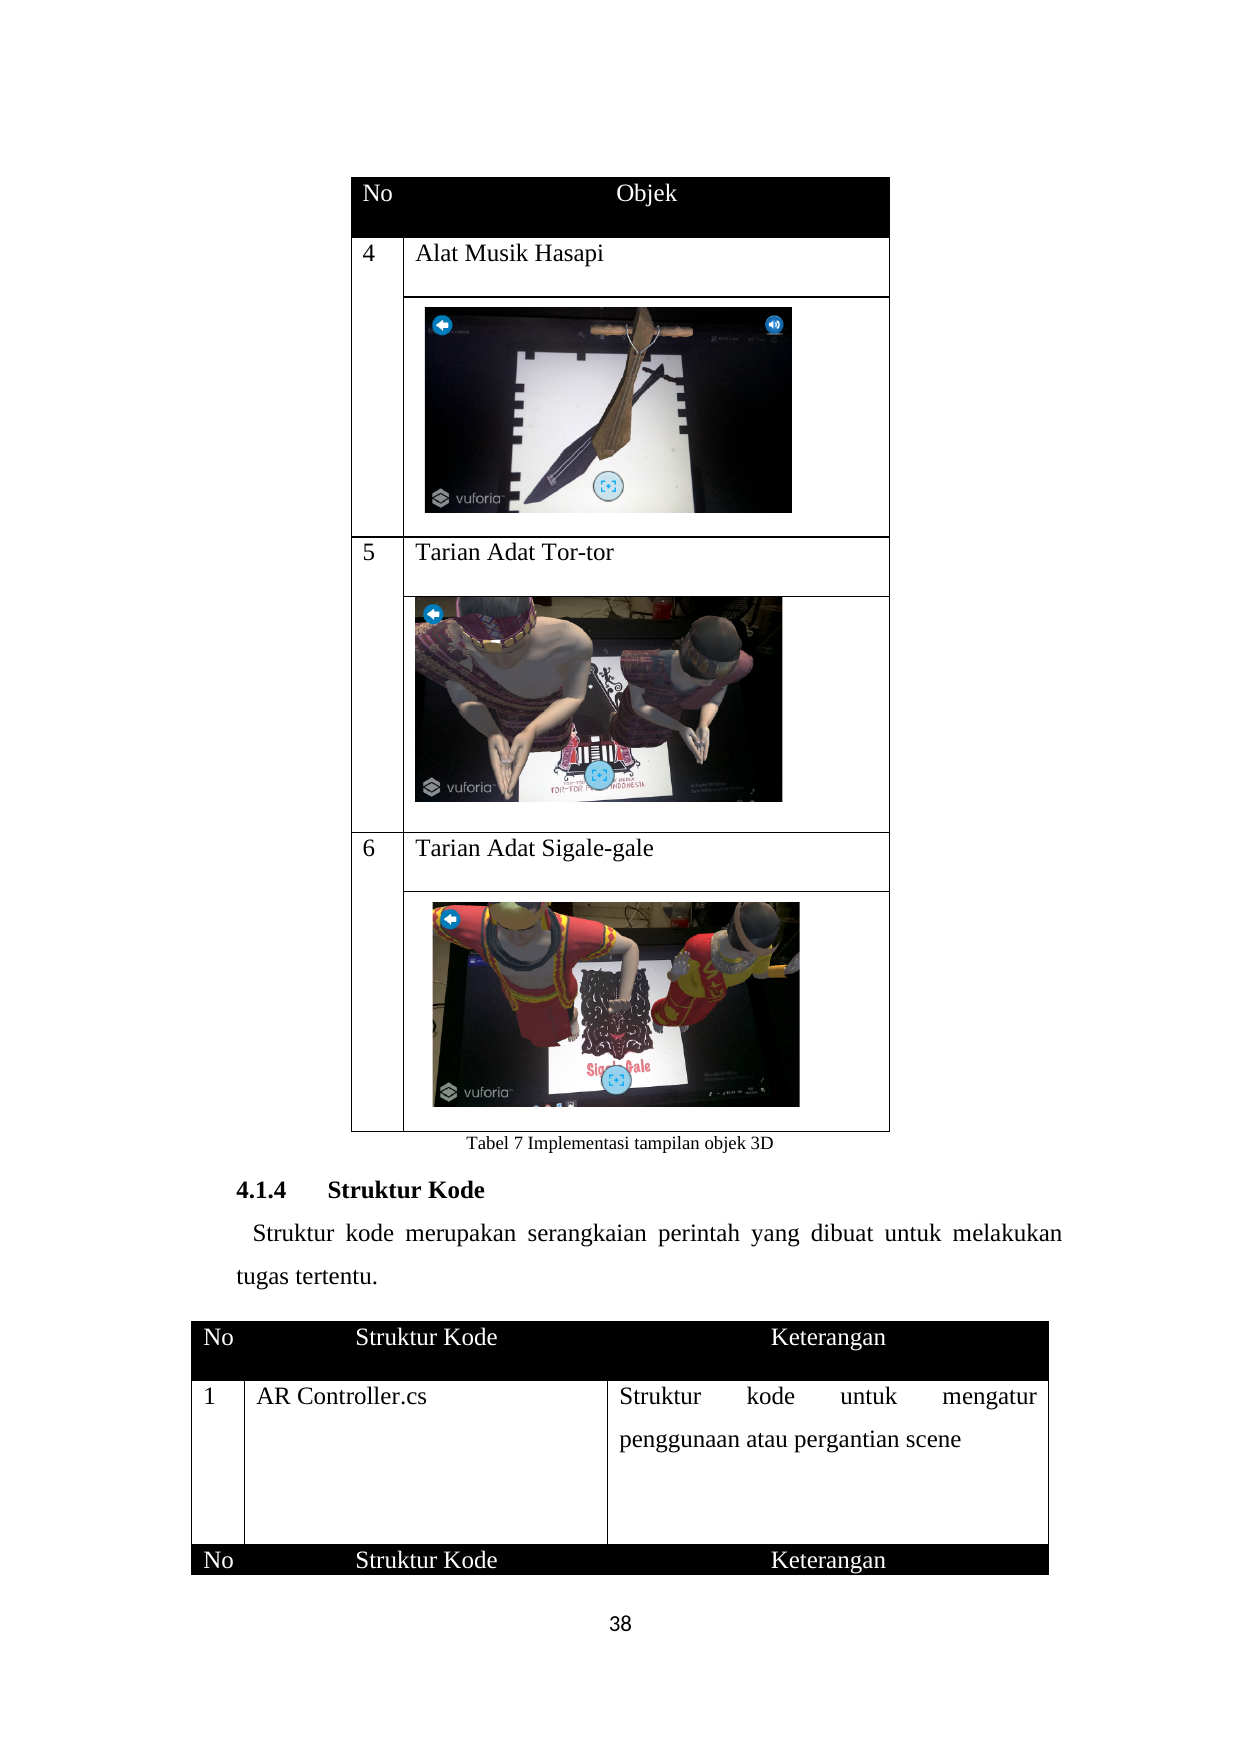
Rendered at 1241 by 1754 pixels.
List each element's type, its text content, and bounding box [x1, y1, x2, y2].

picture [432, 902, 800, 1107]
table_cell [404, 298, 889, 536]
table_cell Struktur kode untuk mengatur penggunaan atau pergantian scene [608, 1381, 1048, 1544]
table_cell Keterangan [608, 1545, 1048, 1574]
table_cell Struktur Kode [245, 1545, 607, 1574]
table_cell Tarian Adat Sigale-gale [404, 833, 889, 891]
table_cell No [352, 178, 403, 237]
table_header No [192, 1322, 244, 1380]
table_cell 1 [192, 1381, 244, 1544]
table_cell AR Controller.cs [245, 1381, 607, 1544]
table_cell No [192, 1545, 244, 1574]
text Struktur kode merupakan serangkaian perintah yang dibuat untuk melakukan tugas tertentu. [236, 1218, 1063, 1290]
table_cell [404, 597, 889, 832]
table_cell 6 [352, 833, 403, 1131]
picture [415, 597, 783, 802]
table_cell Alat Musik Hasapi [404, 238, 889, 296]
subtitle Struktur Kode [236, 1175, 1063, 1203]
text Tabel 7 Implementasi tampilan objek 3D [177, 1132, 1063, 1154]
table_header Struktur Kode [245, 1322, 607, 1380]
table_cell 4 [352, 238, 403, 536]
table_header Keterangan [608, 1322, 1048, 1380]
table_cell Tarian Adat Tor-tor [404, 538, 889, 596]
picture [424, 307, 792, 513]
table_cell 5 [352, 538, 403, 832]
table_cell [404, 892, 889, 1131]
table_cell Objek [404, 178, 889, 237]
